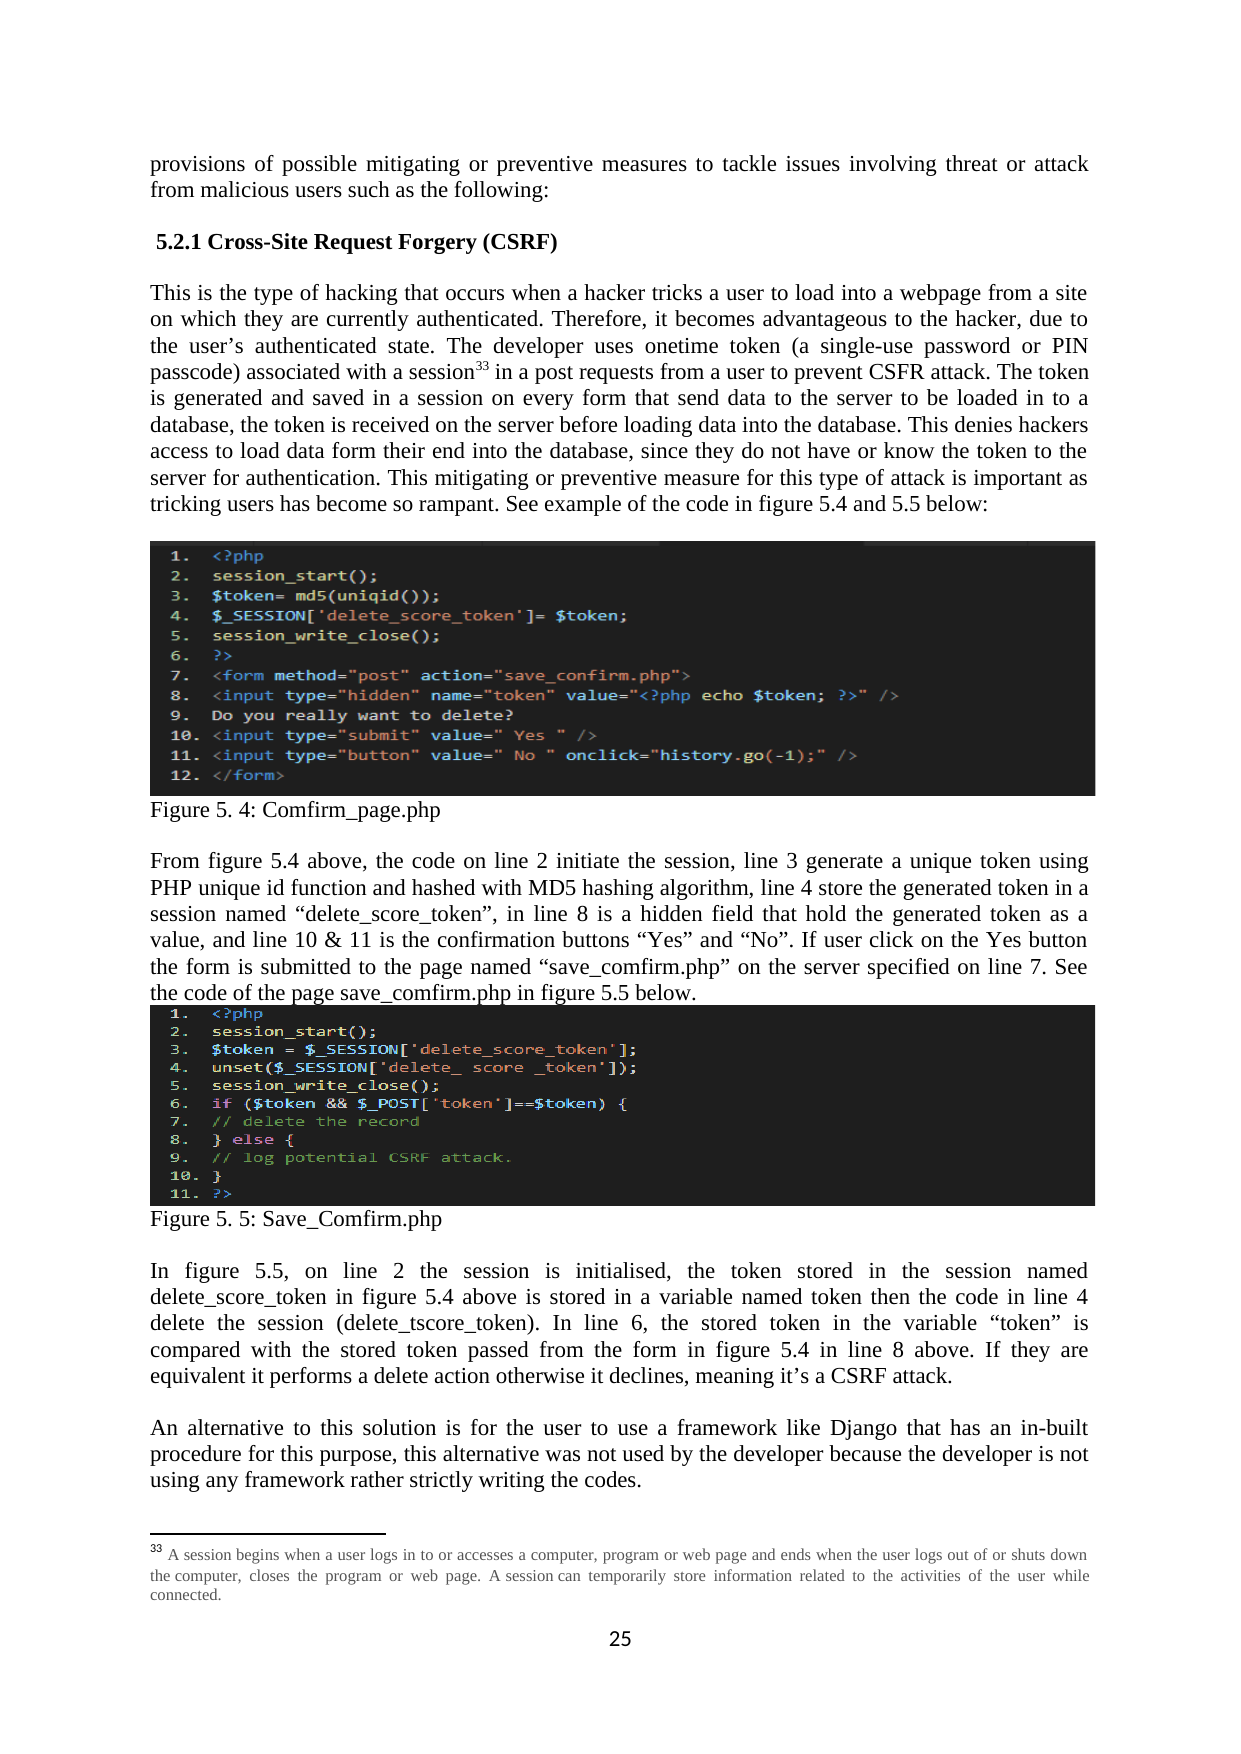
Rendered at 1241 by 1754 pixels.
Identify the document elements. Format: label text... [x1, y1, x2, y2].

picture [150, 541, 1096, 796]
text This is the type of hacking that occurs when a hacker tricks a user to load into a webpage from a site on which they are currently authenticated. Therefore, it becomes advantageous to the hacker, due to the user’s authenticated state. The developer uses onetime token (a single-use password or PIN passcode) associated with a session in a post requests from a user to prevent CSFR attack. The token is generated and saved in a session on every form that send data to the server to be loaded in to a database, the token is received on the server before loading data into the database. This denies hackers access to load data form their end into the database, since they do not have or know the token to the server for authentication. This mitigating or preventive measure for this type of attack is important as tricking users has become so rampant. See example of the code in figure 5.4 and 5.5 below: [150, 279, 1090, 516]
text In figure 5.5, on line 2 the session is initialised, the token stored in the session named delete_score_token in figure 5.4 above is stored in a variable named token then the code in line 4 delete the session (delete_tscore_token). In line 6, the stored token in the variable “token” is compared with the stored token passed from the form in figure 5.4 in line 8 above. If they are equivalent it performs a delete action otherwise it declines, meaning it’s a CSRF attack. [150, 1257, 1090, 1388]
text An alternative to this solution is for the user to use a framework like Django that has an in-built procedure for this purpose, this alternative was not used by the developer because the developer is not using any framework rather strictly writing the codes. [150, 1413, 1090, 1493]
picture [150, 1005, 1096, 1206]
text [150, 150, 1090, 203]
text Figure 5. 5: Save_Comfirm.php [150, 1206, 1090, 1232]
subtitle 5.2.1 Cross-Site Request Forgery (CSRF) [150, 228, 1090, 254]
text Figure 5. 4: Comfirm_page.php [150, 796, 1090, 822]
list From figure 5.4 above, the code on line 2 initiate the session, line 3 generate a unique token using PHP unique id function and hashed with MD5 hashing algorithm, line 4 store the generated token in a session named “delete_score_token”, in line 8 is a hidden field that hold the generated token as a value, and line 10 & 11 is the confirmation buttons “Yes” and “No”. If user click on the Yes button the form is submitted to the page named “save_comfirm.php” on the server specified on line 7. See the code of the page save_comfirm.php in figure 5.5 below. [150, 847, 1090, 1005]
